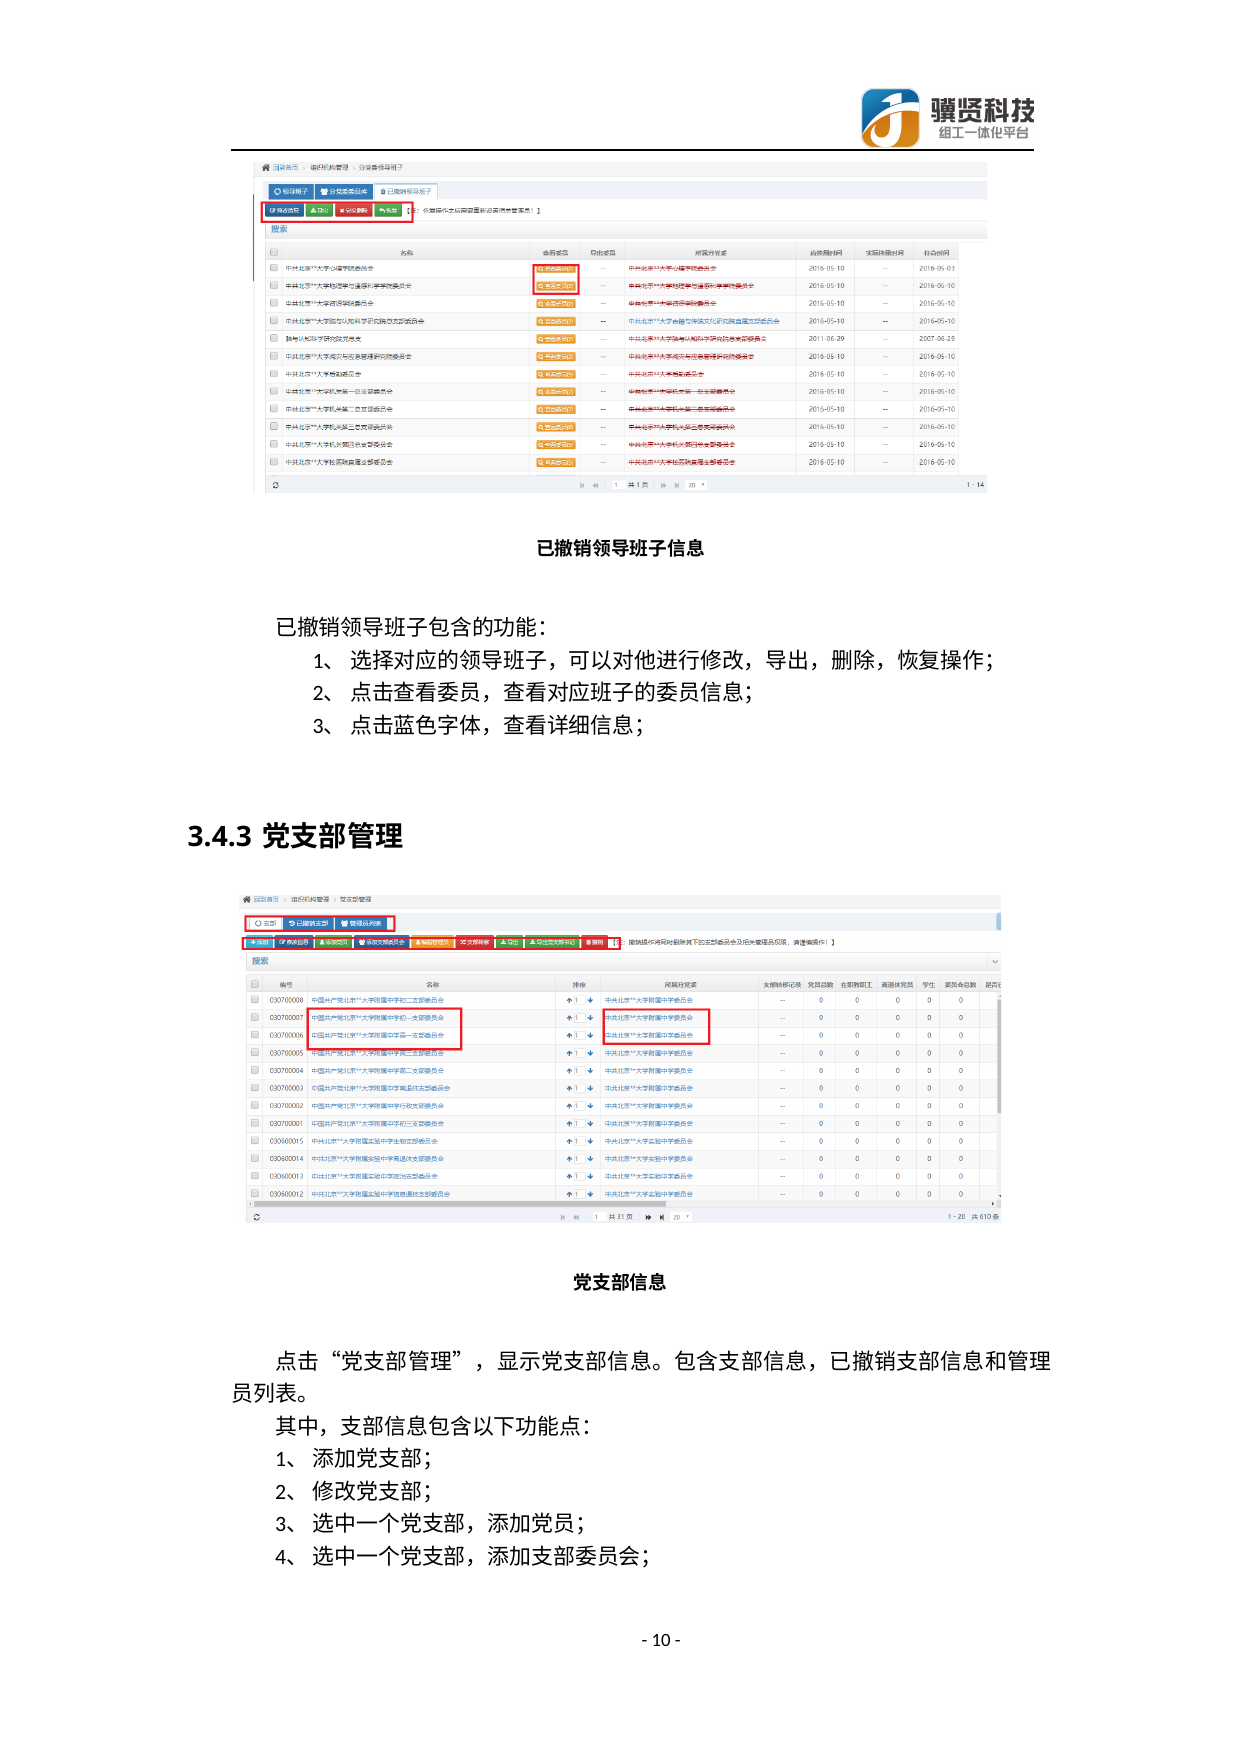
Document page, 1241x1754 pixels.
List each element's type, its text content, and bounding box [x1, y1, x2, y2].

subtitle 党支部管理 [187, 802, 1053, 867]
list 点击蓝色字体，查看详细信息； [312, 707, 1053, 740]
text 其中，支部信息包含以下功能点： [231, 1408, 1053, 1441]
text 党支部信息 [187, 1265, 1053, 1297]
list 选中一个党支部，添加支部委员会； [275, 1538, 1053, 1571]
text 已撤销领导班子包含的功能： [231, 610, 1053, 642]
picture [252, 162, 988, 493]
text 点击“党支部管理”，显示党支部信息。包含支部信息，已撤销支部信息和管理员列表。 [231, 1343, 1053, 1408]
picture [861, 88, 1034, 148]
list 选中一个党支部，添加党员； [275, 1506, 1053, 1538]
picture [239, 895, 1002, 1223]
text 已撤销领导班子信息 [187, 531, 1053, 564]
list 点击查看委员，查看对应班子的委员信息； [312, 675, 1053, 707]
list 修改党支部； [275, 1473, 1053, 1506]
list 选择对应的领导班子，可以对他进行修改，导出，删除，恢复操作； [312, 642, 1053, 675]
list 添加党支部； [275, 1441, 1053, 1473]
